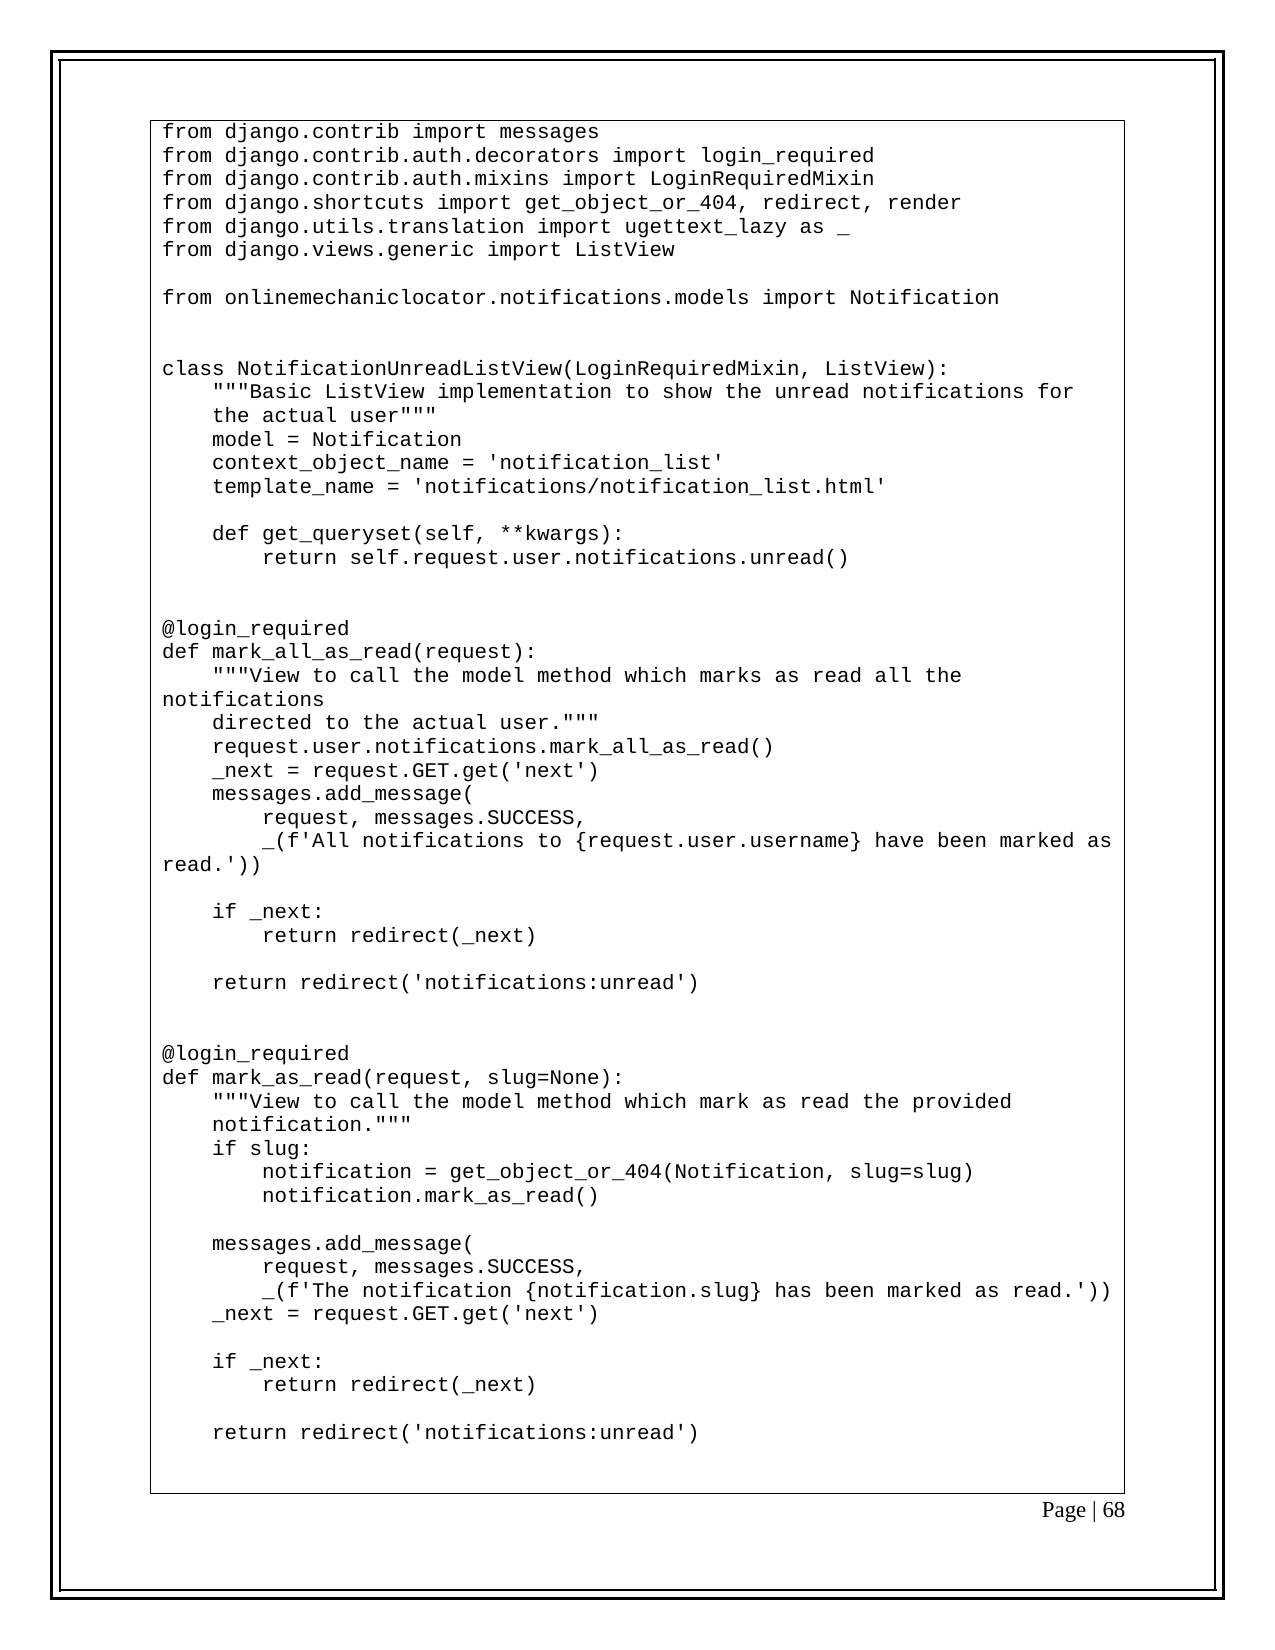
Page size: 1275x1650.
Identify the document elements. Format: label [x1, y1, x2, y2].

table_header [151, 121, 1124, 1493]
